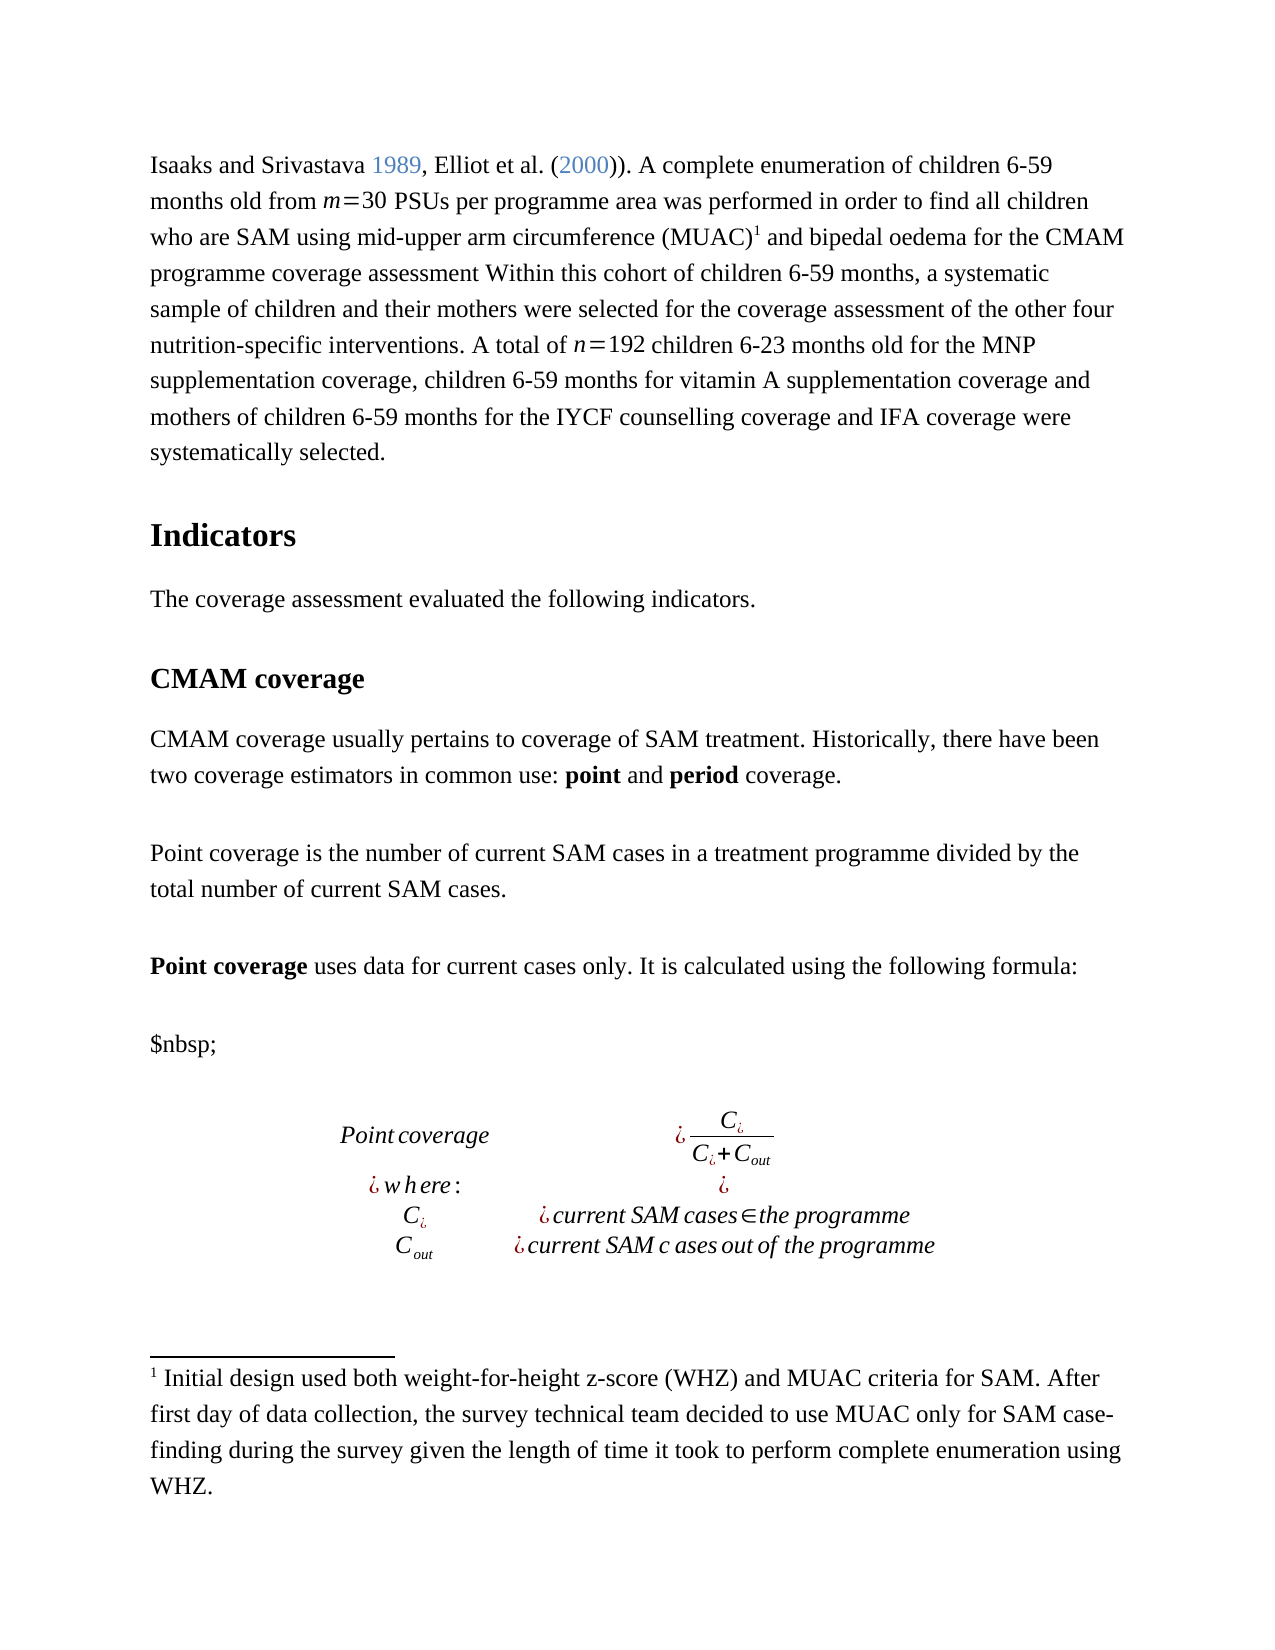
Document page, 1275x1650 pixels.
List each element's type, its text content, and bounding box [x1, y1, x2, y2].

text CMAM coverage usually pertains to coverage of SAM treatment. Historically, there have been two coverage estimators in common use: point and period coverage. [150, 724, 1125, 789]
text Point coverage uses data for current cases only. It is calculated using the following formula: [150, 951, 1125, 980]
text $nbsp; [150, 1029, 1125, 1058]
text Point coverage is the number of current SAM cases in a treatment programme divided by the total number of current SAM cases. [150, 838, 1125, 902]
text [150, 150, 1125, 466]
text The coverage assessment evaluated the following indicators. [150, 584, 1125, 613]
subtitle CMAM coverage [150, 661, 1125, 695]
subtitle Indicators [150, 515, 1125, 553]
